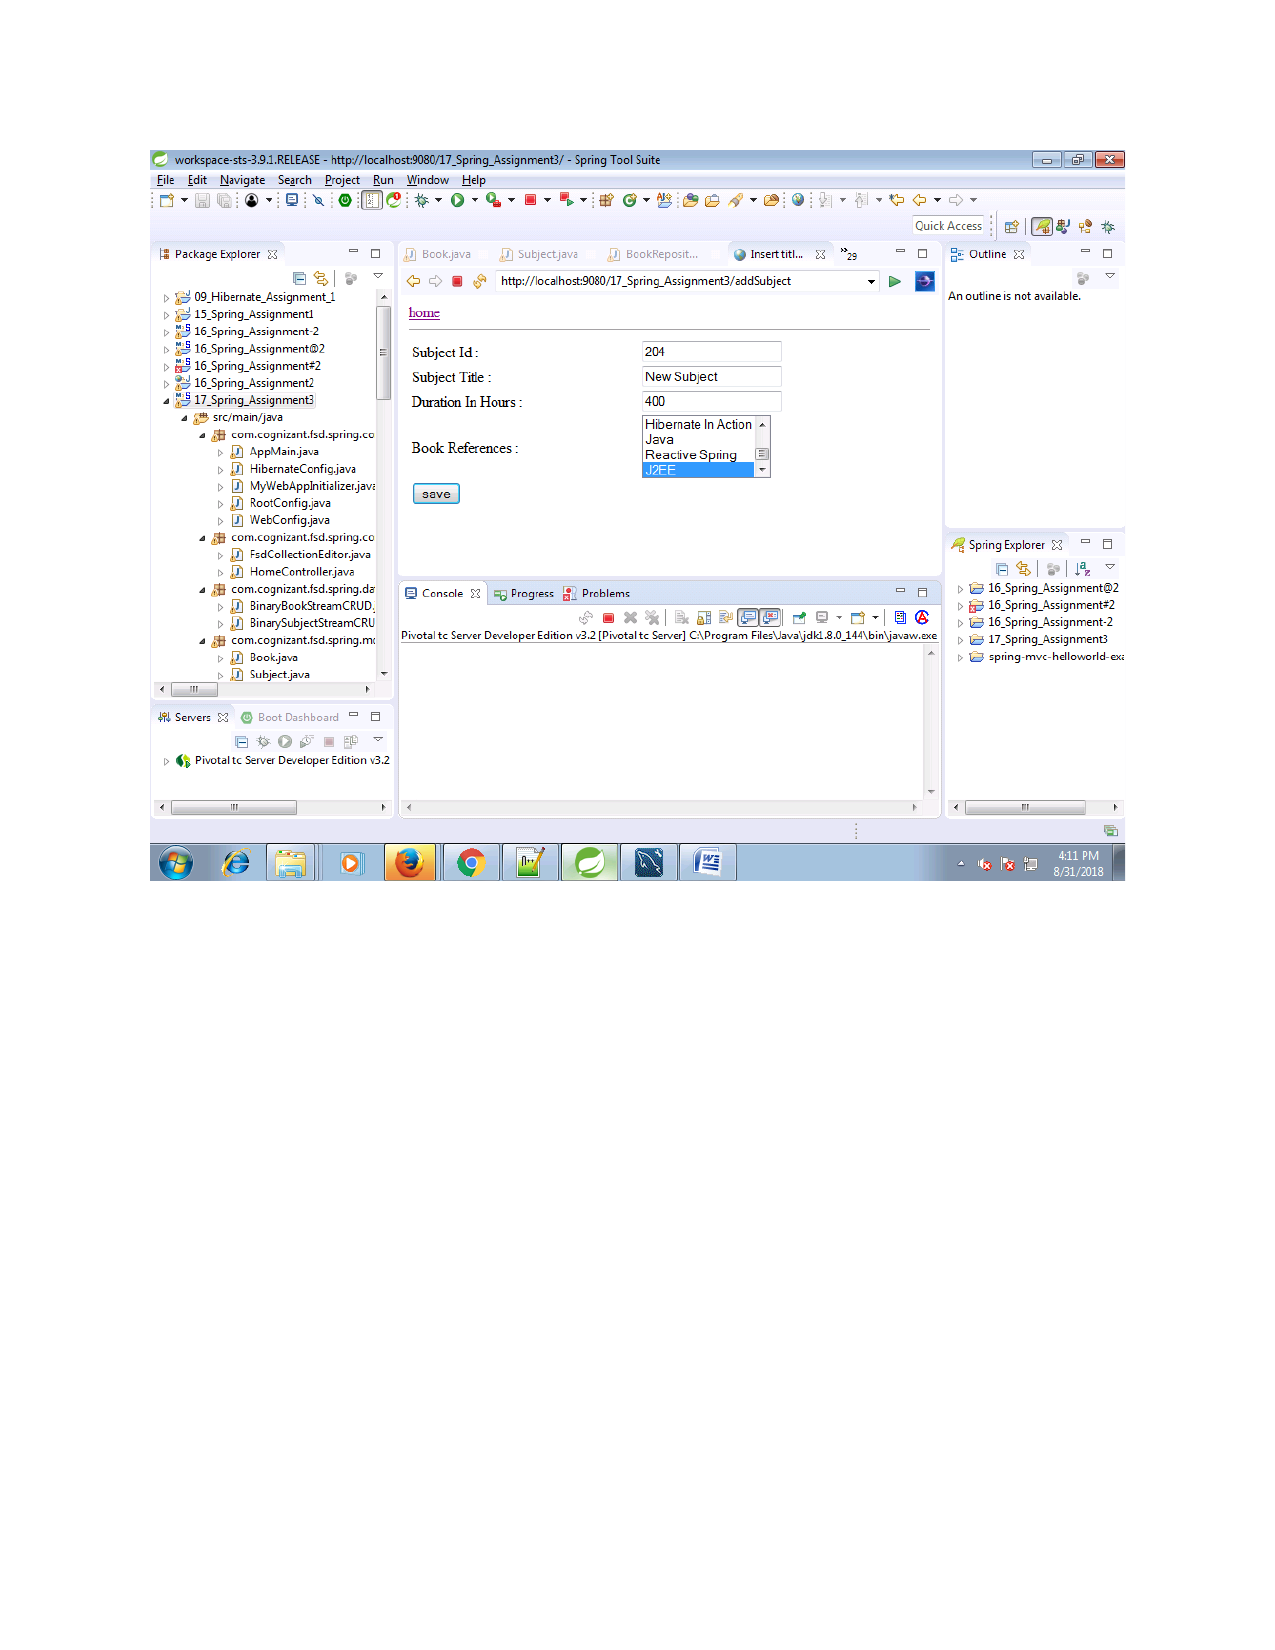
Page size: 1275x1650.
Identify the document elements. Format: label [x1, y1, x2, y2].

picture [150, 150, 1125, 881]
